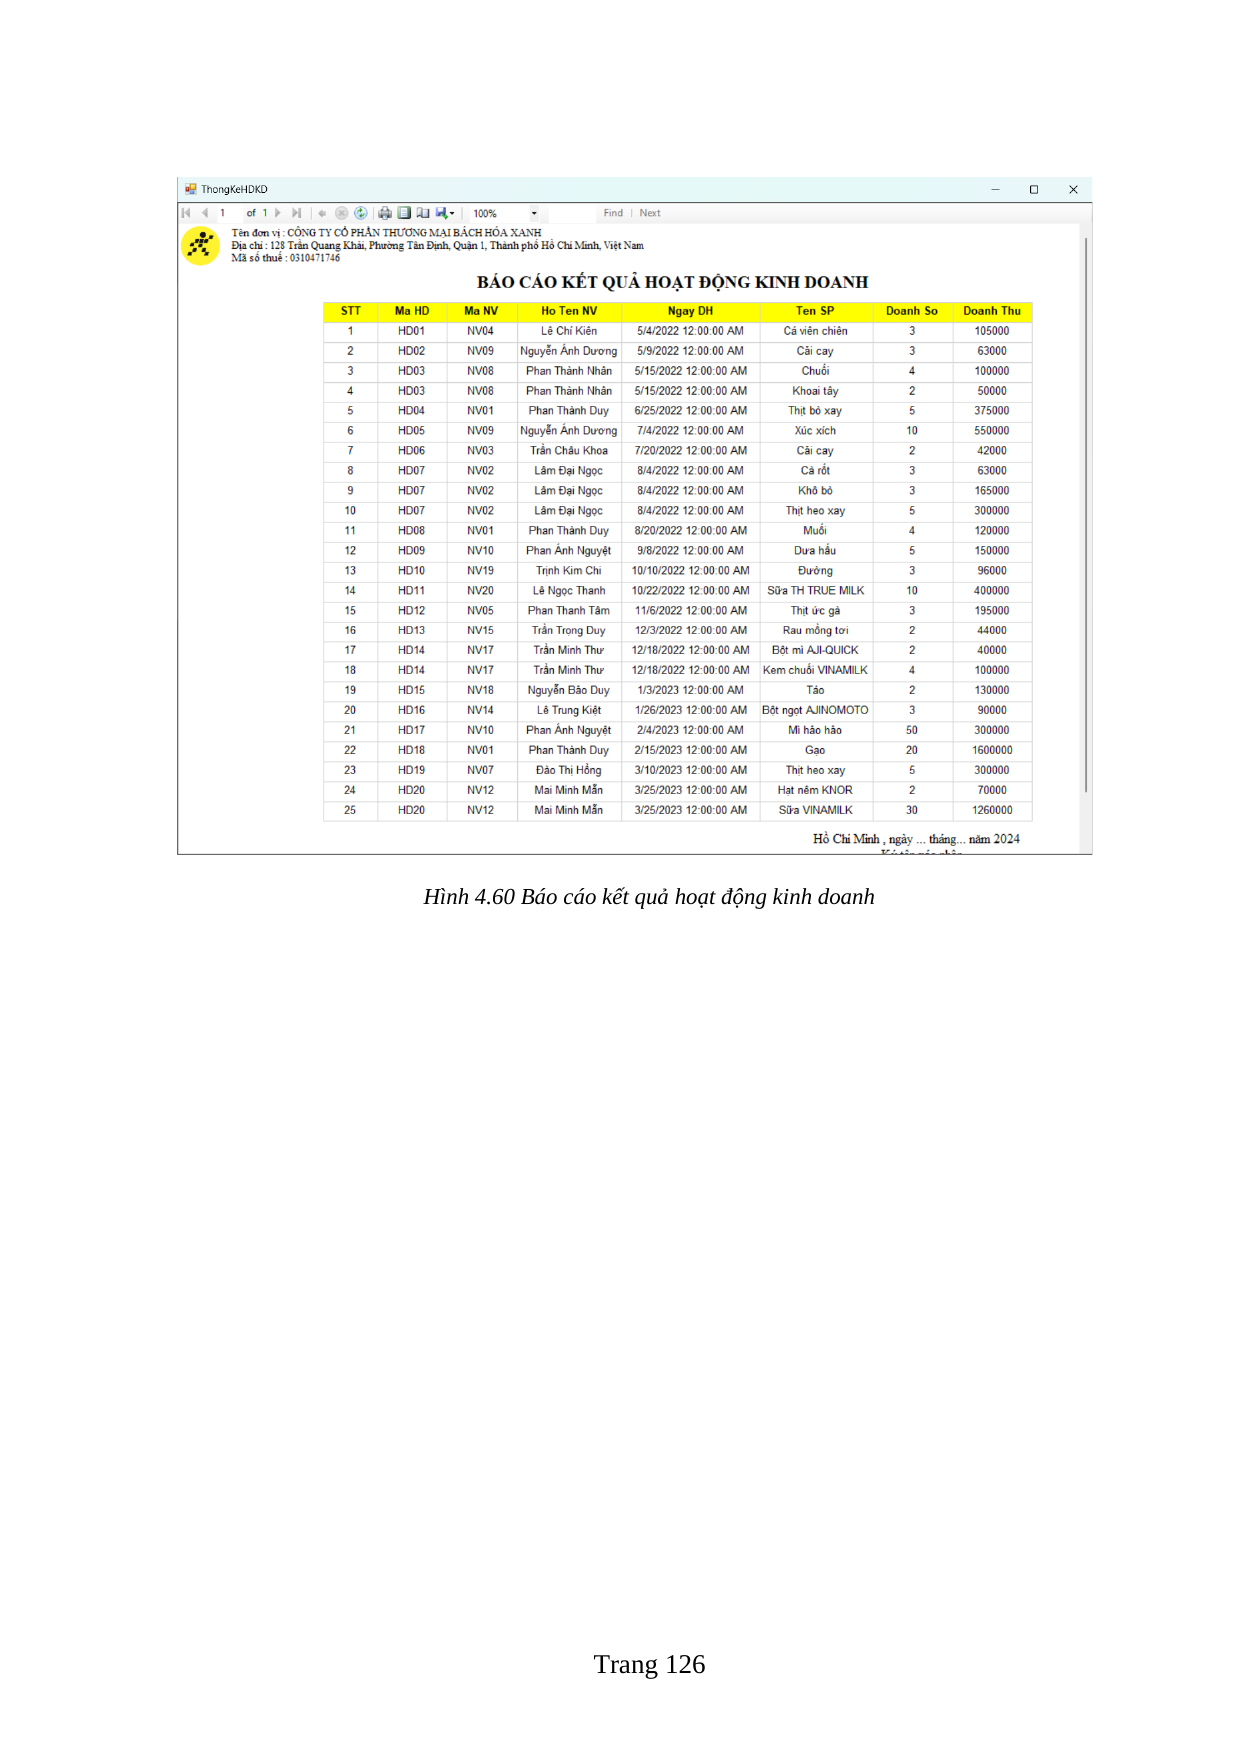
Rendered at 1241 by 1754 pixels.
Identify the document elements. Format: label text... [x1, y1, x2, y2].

picture [177, 177, 1093, 855]
text Hình 4.60 Báo cáo kết quả hoạt động kinh doanh [177, 883, 1122, 909]
